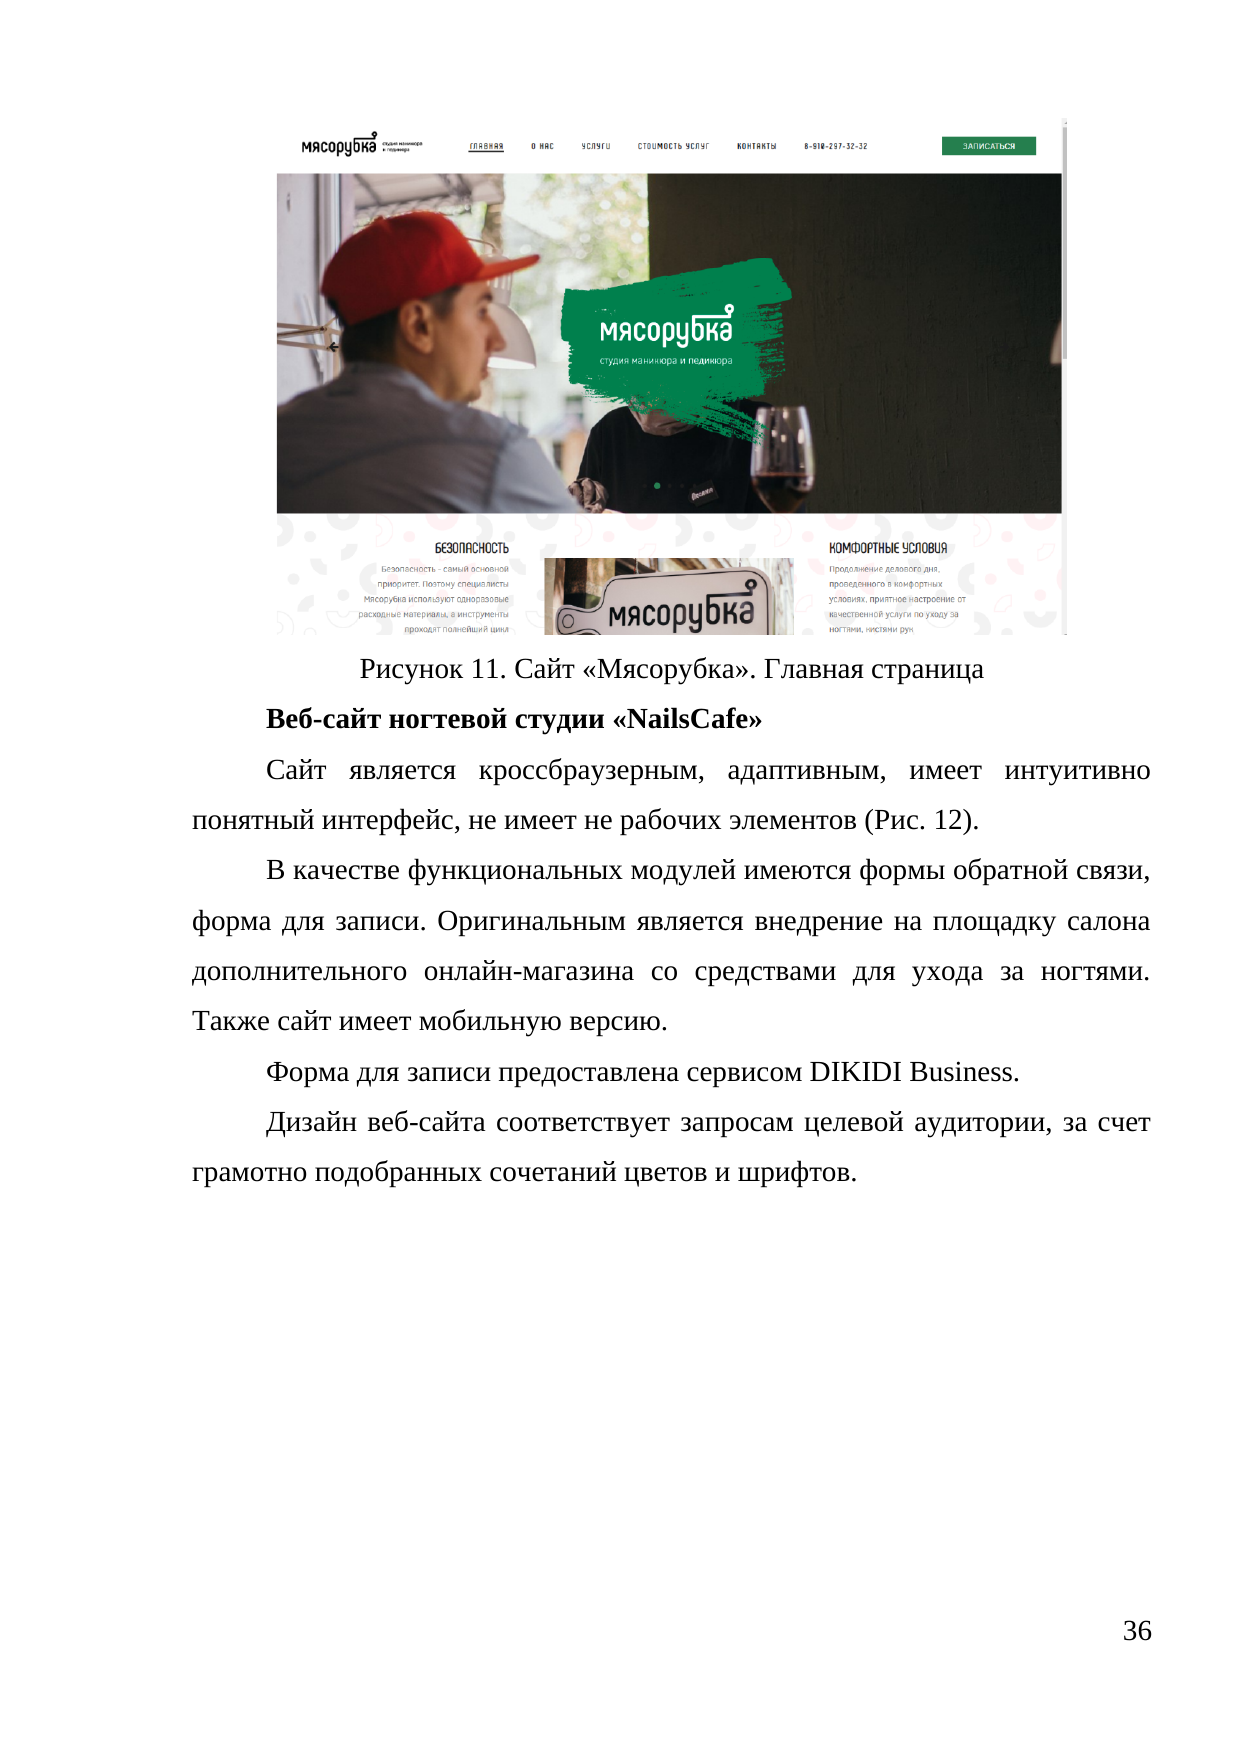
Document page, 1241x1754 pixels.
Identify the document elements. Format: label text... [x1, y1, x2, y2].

picture [276, 118, 1067, 635]
text Форма для записи предоставлена сервисом DIKIDI Business. [192, 1054, 1152, 1087]
text Сайт является кроссбраузерным, адаптивным, имеет интуитивно понятный интерфейс, не имеет не рабочих элементов (Рис. 12). [192, 752, 1152, 836]
text Рисунок 11. Сайт «Мясорубка». Главная страница [192, 651, 1152, 685]
text Веб-сайт ногтевой студии «NailsCafe» [192, 701, 1152, 735]
text В качестве функциональных модулей имеются формы обратной связи, форма для записи. Оригинальным является внедрение на площадку салона дополнительного онлайн-магазина со средствами для ухода за ногтями. Также сайт имеет мобильную версию. [192, 852, 1152, 1037]
text Дизайн веб-сайта соответствует запросам целевой аудитории, за счет грамотно подобранных сочетаний цветов и шрифтов. [192, 1104, 1152, 1188]
